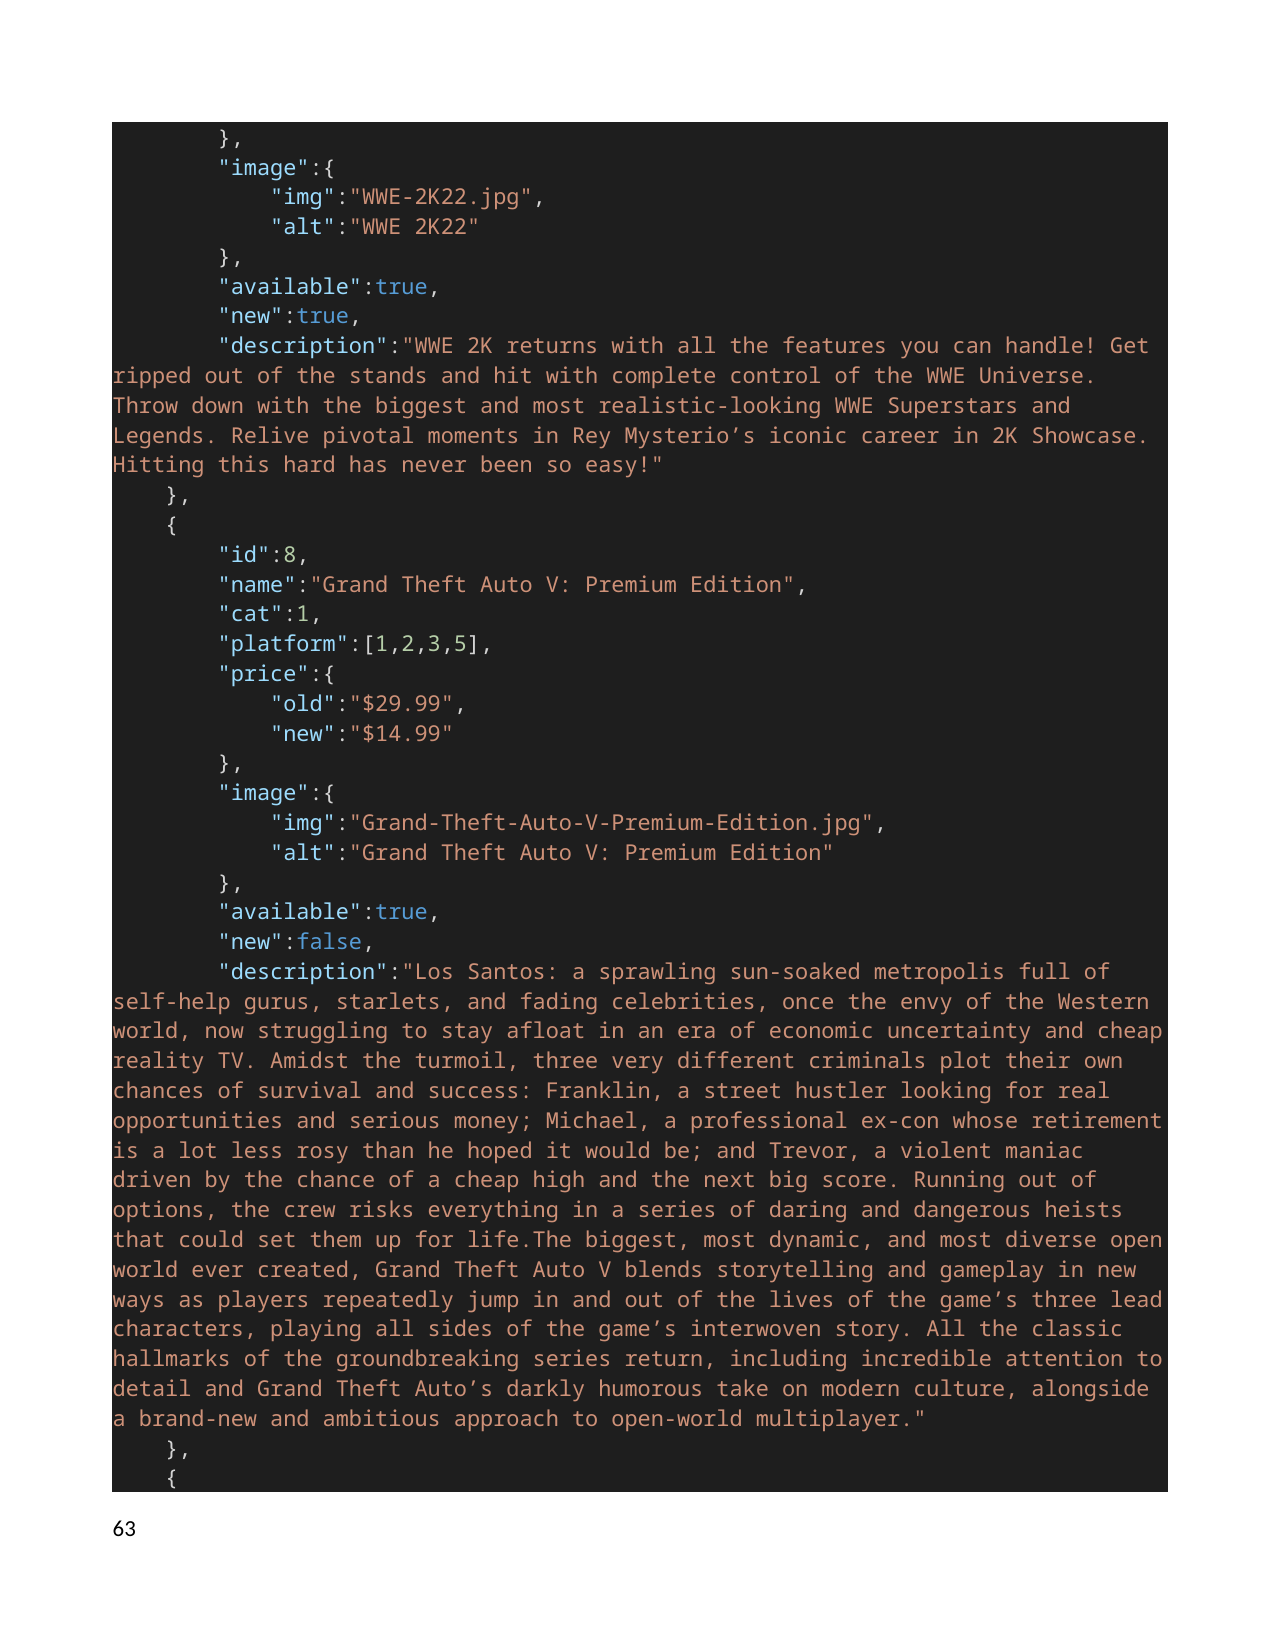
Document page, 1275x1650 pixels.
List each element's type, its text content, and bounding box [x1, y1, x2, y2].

text "image":{ [112, 777, 1168, 807]
text "img":"Grand-Theft-Auto-V-Premium-Edition.jpg", [112, 807, 1168, 837]
text }, [112, 747, 1168, 777]
text "available":true, [112, 271, 1168, 301]
text "price":{ [112, 658, 1168, 688]
text "description":"WWE 2K returns with all the features you can handle! Get ripped out of the stands and hit with complete control of the WWE Universe. Throw down with the biggest and most realistic-looking WWE Superstars and Legends. Relive pivotal moments in Rey Mysterio’s iconic career in 2K Showcase. Hitting this hard has never been so easy!" [112, 330, 1168, 479]
text "id":8, [112, 539, 1168, 569]
text }, [112, 479, 1168, 509]
text { [112, 509, 1168, 539]
text }, [112, 1433, 1168, 1462]
text "alt":"WWE 2K22" [112, 211, 1168, 241]
text "cat":1, [112, 598, 1168, 628]
text "name":"Grand Theft Auto V: Premium Edition", [112, 569, 1168, 598]
text "description":"Los Santos: a sprawling sun-soaked metropolis full of self-help gurus, starlets, and fading celebrities, once the envy of the Western world, now struggling to stay afloat in an era of economic uncertainty and cheap reality TV. Amidst the turmoil, three very different criminals plot their own chances of survival and success: Franklin, a street hustler looking for real opportunities and serious money; Michael, a professional ex-con whose retirement is a lot less rosy than he hoped it would be; and Trevor, a violent maniac driven by the chance of a cheap high and the next big score. Running out of options, the crew risks everything in a series of daring and dangerous heists that could set them up for life.The biggest, most dynamic, and most diverse open world ever created, Grand Theft Auto V blends storytelling and gameplay in new ways as players repeatedly jump in and out of the lives of the game’s three lead characters, playing all sides of the game’s interwoven story. All the classic hallmarks of the groundbreaking series return, including incredible attention to detail and Grand Theft Auto’s darkly humorous take on modern culture, alongside a brand-new and ambitious approach to open-world multiplayer." [112, 956, 1168, 1433]
text }, [112, 122, 1168, 152]
text }, [112, 241, 1168, 271]
text "available":true, [112, 896, 1168, 926]
text { [112, 1462, 1168, 1492]
text "img":"WWE-2K22.jpg", [112, 181, 1168, 211]
text "new":"$14.99" [112, 718, 1168, 747]
text "old":"$29.99", [112, 688, 1168, 718]
text "new":true, [112, 301, 1168, 330]
text "new":false, [112, 926, 1168, 956]
text }, [112, 867, 1168, 896]
text "alt":"Grand Theft Auto V: Premium Edition" [112, 837, 1168, 867]
text "image":{ [112, 152, 1168, 181]
text "platform":[1,2,3,5], [112, 628, 1168, 658]
